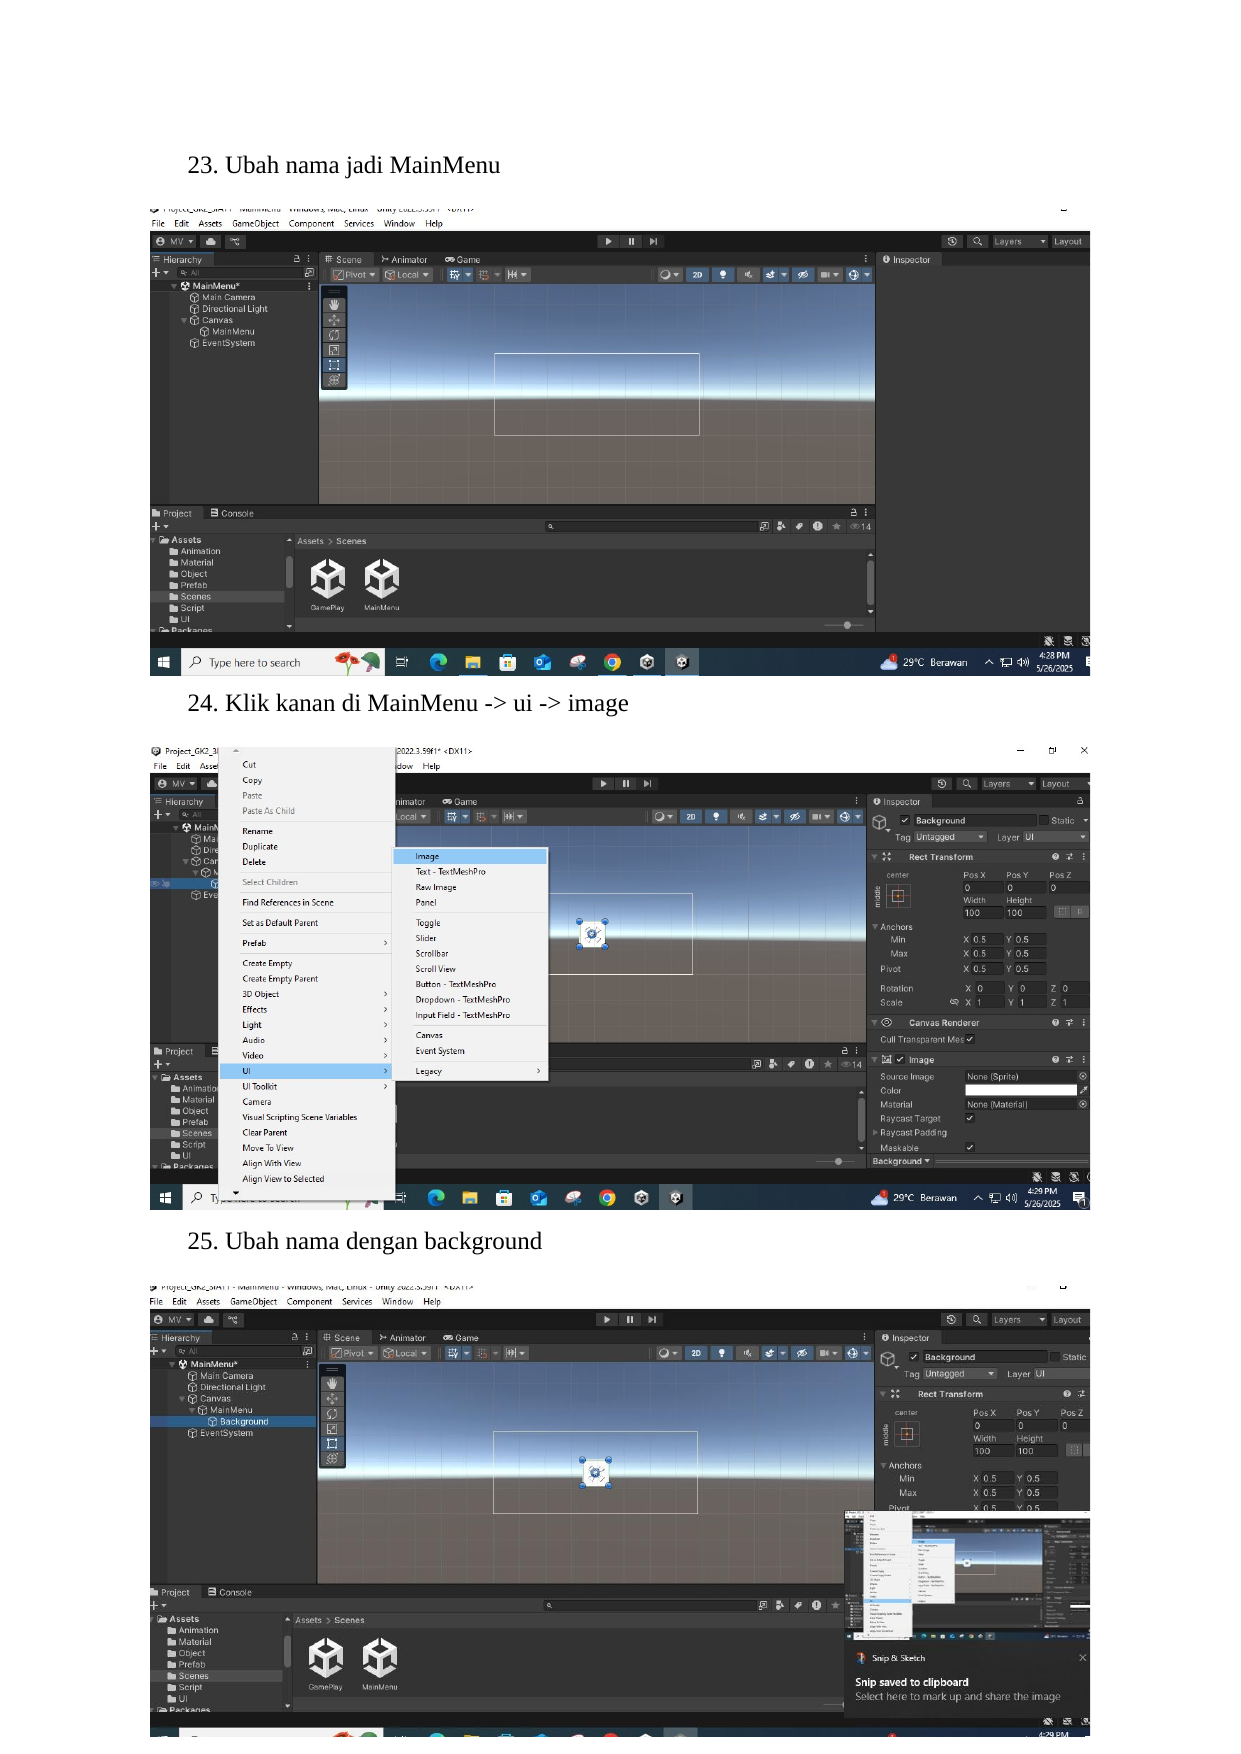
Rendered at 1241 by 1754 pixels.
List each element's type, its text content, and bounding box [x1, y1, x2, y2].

picture [150, 209, 1091, 676]
list Ubah nama dengan background [187, 1226, 1090, 1255]
picture [150, 1286, 1091, 1737]
picture [150, 747, 1091, 1210]
list Klik kanan di MainMenu -> ui -> image [187, 688, 1090, 717]
list Ubah nama jadi MainMenu [187, 150, 1090, 179]
